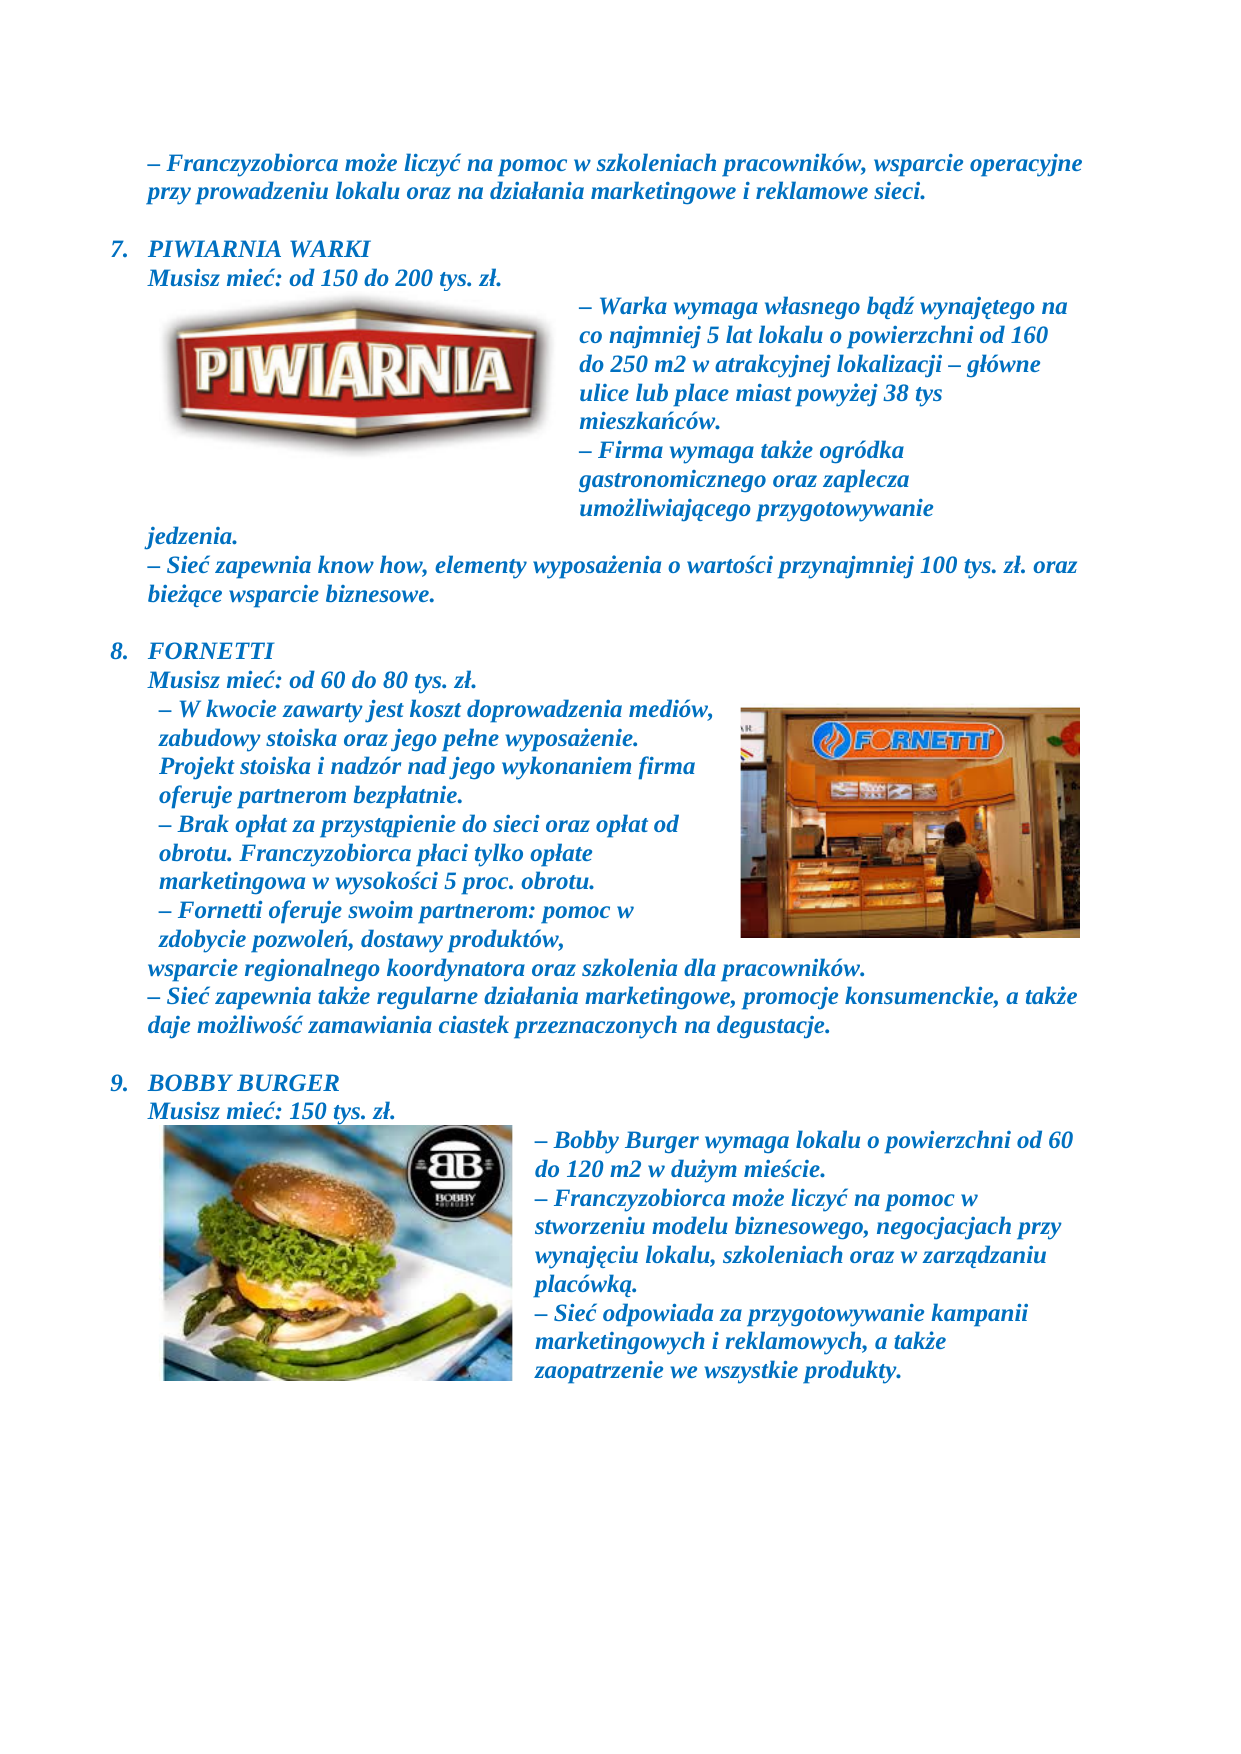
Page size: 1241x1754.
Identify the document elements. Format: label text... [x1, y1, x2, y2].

table_header [729, 694, 1093, 953]
text Musisz mieć: od 150 do 200 tys. zł. [148, 263, 1093, 291]
text jedzenia. [148, 521, 1093, 550]
picture [740, 693, 1080, 938]
text – Franczyzobiorca może liczyć na pomoc w szkoleniach pracowników, wsparcie operacyjne przy prowadzeniu lokalu oraz na działania marketingowe i reklamowe sieci. [148, 148, 1093, 205]
list BOBBY BURGER [110, 1068, 1093, 1096]
text Musisz mieć: 150 tys. zł. [148, 1096, 1093, 1125]
text wsparcie regionalnego koordynatora oraz szkolenia dla pracowników. [148, 953, 1093, 981]
table_header – Bobby Burger wymaga lokalu o powierzchni od 60 do 120 m2 w dużym mieście. – Franczyzobiorca może liczyć na pomoc w stworzeniu modelu biznesowego, negocjacjach przy wynajęciu lokalu, szkoleniach oraz w zarządzaniu placówką. – Sieć odpowiada za przygotowywanie kampanii marketingowych i reklamowych, a także zaopatrzenie we wszystkie produkty. [524, 1125, 1093, 1413]
table_header – W kwocie zawarty jest koszt doprowadzenia mediów, zabudowy stoiska oraz jego pełne wyposażenie. Projekt stoiska i nadzór nad jego wykonaniem firma oferuje partnerom bezpłatnie. – Brak opłat za przystąpienie do sieci oraz opłat od obrotu. Franczyzobiorca płaci tylko opłate marketingowa w wysokości 5 proc. obrotu. – Fornetti oferuje swoim partnerom: pomoc w zdobycie pozwoleń, dostawy produktów, [148, 694, 729, 953]
list PIWIARNIA WARKI [110, 234, 1093, 263]
text – Sieć zapewnia także regularne działania marketingowe, promocje konsumenckie, a także daje możliwość zamawiania ciastek przeznaczonych na degustacje. [148, 981, 1093, 1039]
table_header – Warka wymaga własnego bądź wynajętego na co najmniej 5 lat lokalu o powierzchni od 160 do 250 m2 w atrakcyjnej lokalizacji – główne ulice lub place miast powyżej 38 tys mieszkańców. – Firma wymaga także ogródka gastronomicznego oraz zaplecza umożliwiającego przygotowywanie [568, 291, 1093, 521]
table_header [148, 291, 568, 521]
picture [158, 291, 557, 460]
table_header [148, 1125, 523, 1413]
text Musisz mieć: od 60 do 80 tys. zł. [148, 665, 1093, 694]
picture [158, 1125, 513, 1381]
text – Sieć zapewnia know how, elementy wyposażenia o wartości przynajmniej 100 tys. zł. oraz bieżące wsparcie biznesowe. [148, 550, 1093, 608]
list FORNETTI [110, 636, 1093, 665]
